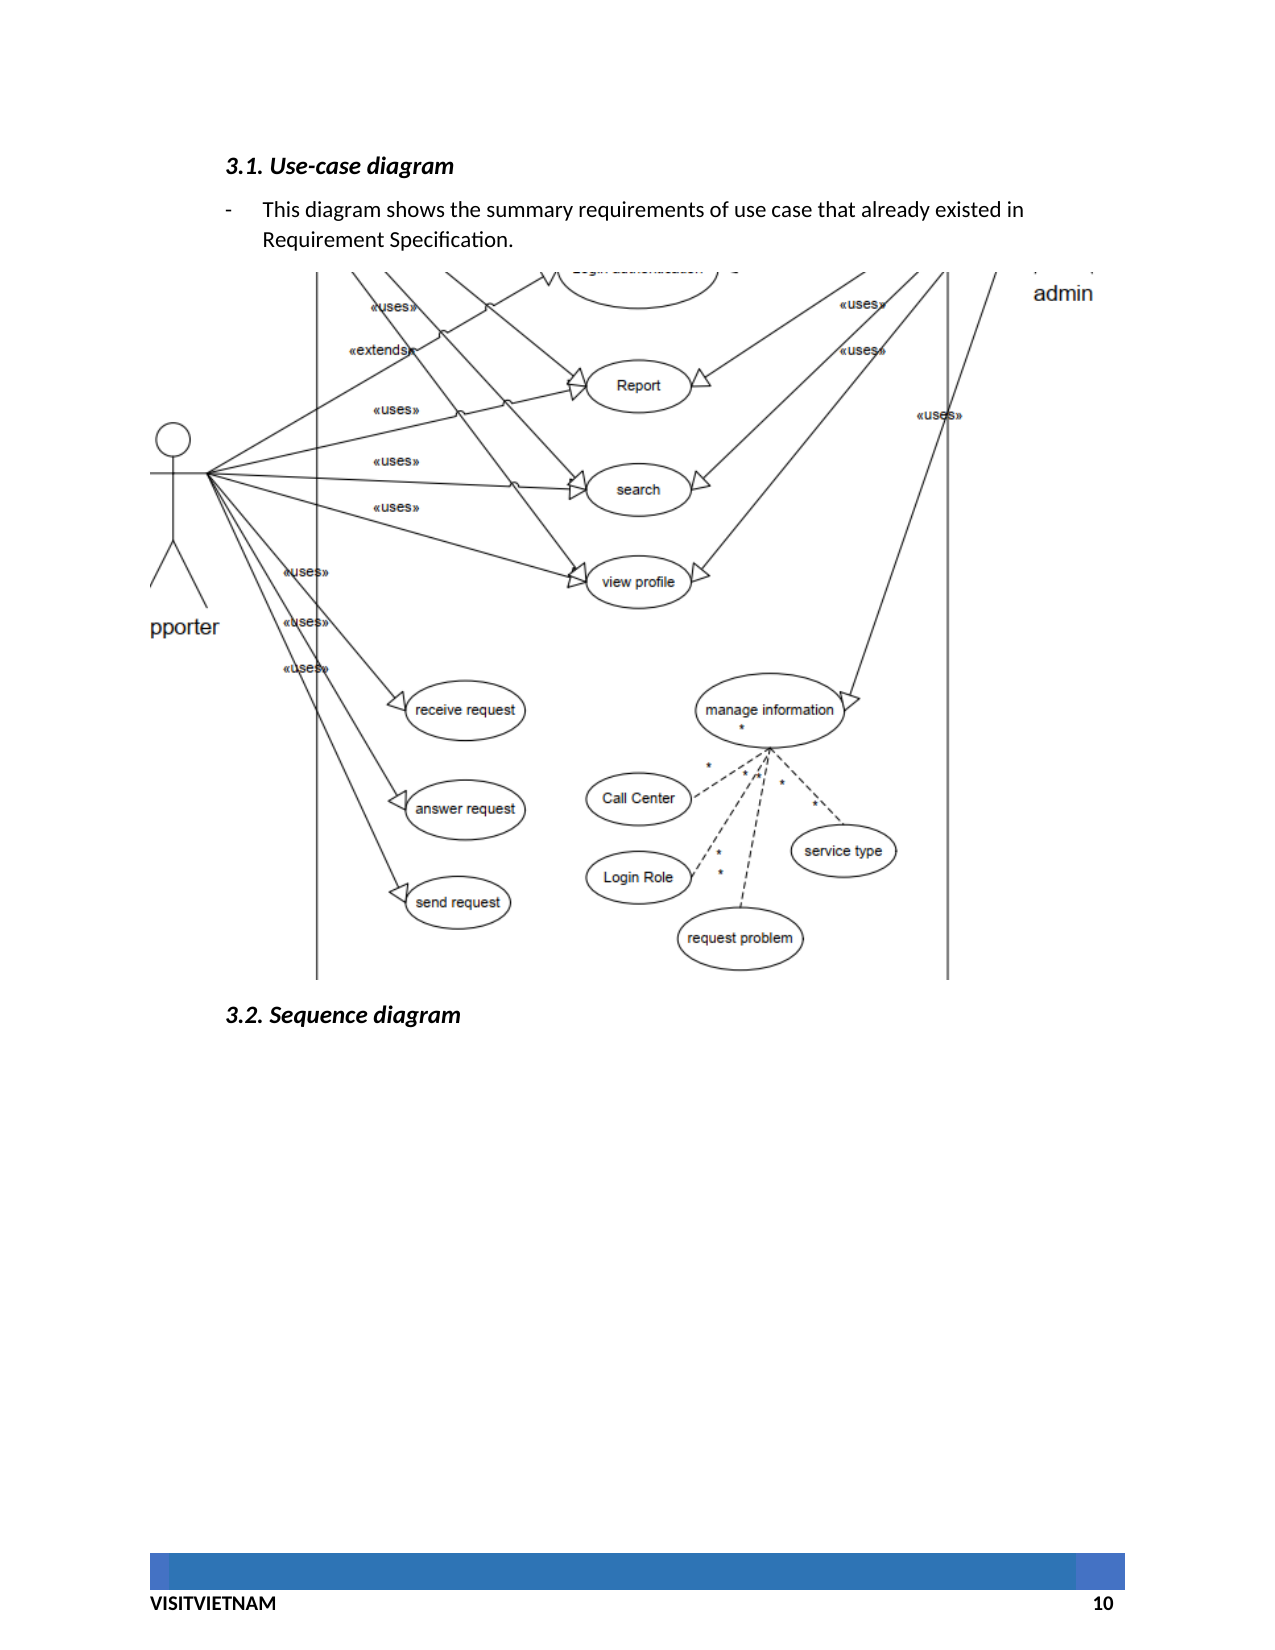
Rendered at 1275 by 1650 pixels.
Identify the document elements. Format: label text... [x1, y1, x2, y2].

picture [150, 272, 1125, 980]
text Use-case diagram [225, 150, 1125, 181]
text Sequence diagram [225, 999, 1125, 1029]
list This diagram shows the summary requirements of use case that already existed in Requirement Specification. [225, 195, 1125, 254]
